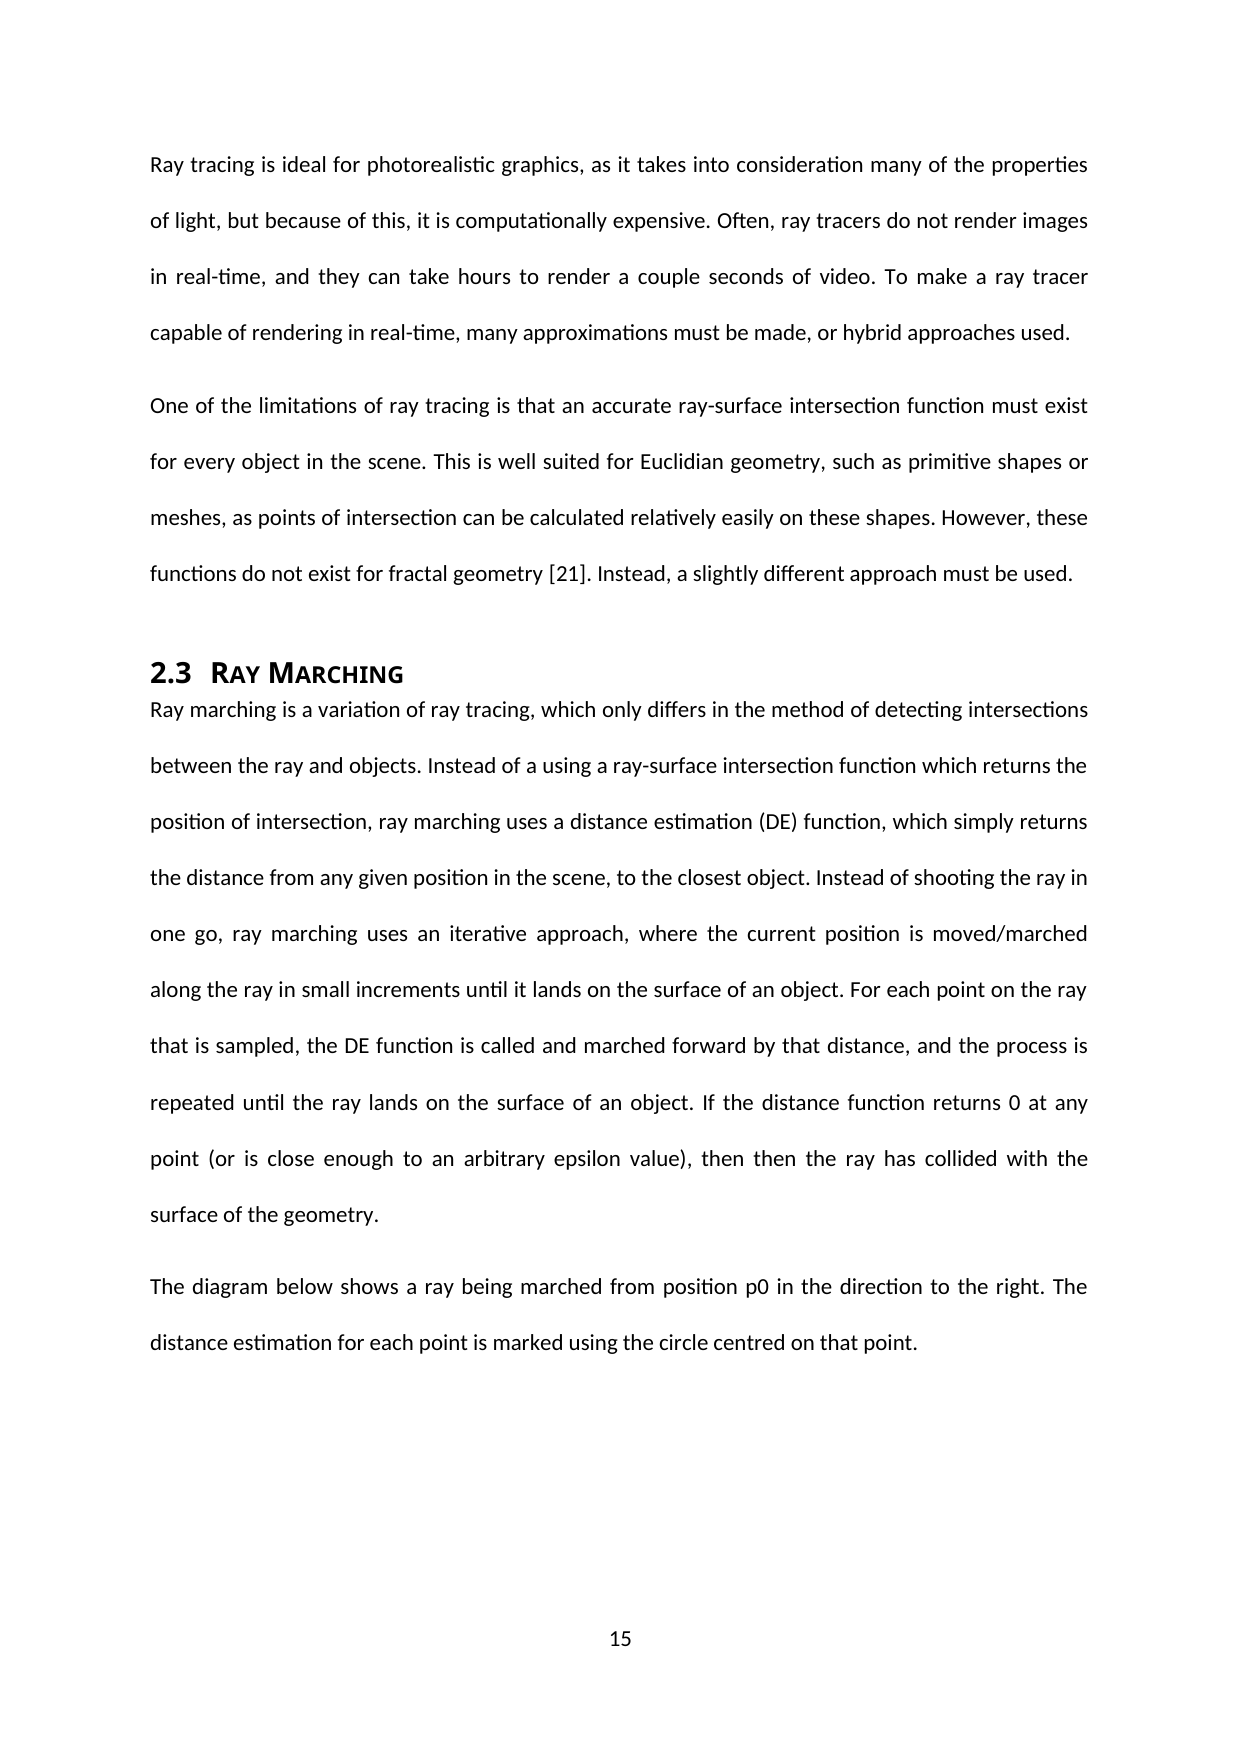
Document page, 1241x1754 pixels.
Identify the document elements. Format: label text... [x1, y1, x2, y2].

text Ray marching is a variation of ray tracing, which only differs in the method of detecting intersections between the ray and objects. Instead of a using a ray-surface intersection function which returns the position of intersection, ray marching uses a distance estimation (DE) function, which simply returns the distance from any given position in the scene, to the closest object. Instead of shooting the ray in one go, ray marching uses an iterative approach, where the current position is moved/marched along the ray in small increments until it lands on the surface of an object. For each point on the ray that is sampled, the DE function is called and marched forward by that distance, and the process is repeated until the ray lands on the surface of an object. If the distance function returns 0 at any point (or is close enough to an arbitrary epsilon value), then then the ray has collided with the surface of the geometry. [150, 695, 1090, 1228]
text Ray tracing is ideal for photorealistic graphics, as it takes into consideration many of the properties of light, but because of this, it is computationally expensive. Often, ray tracers do not render images in real-time, and they can take hours to render a couple seconds of video. To make a ray tracer capable of rendering in real-time, many approximations must be made, or hybrid approaches used. [150, 150, 1090, 346]
subtitle Ray Marching [150, 652, 1090, 692]
text One of the limitations of ray tracing is that an accurate ray-surface intersection function must exist for every object in the scene. This is well suited for Euclidian geometry, such as primitive shapes or meshes, as points of intersection can be calculated relatively easily on these shapes. However, these functions do not exist for fractal geometry . Instead, a slightly different approach must be used. [150, 391, 1090, 587]
text The diagram below shows a ray being marched from position p0 in the direction to the right. The distance estimation for each point is marked using the circle centred on that point. [150, 1272, 1090, 1356]
